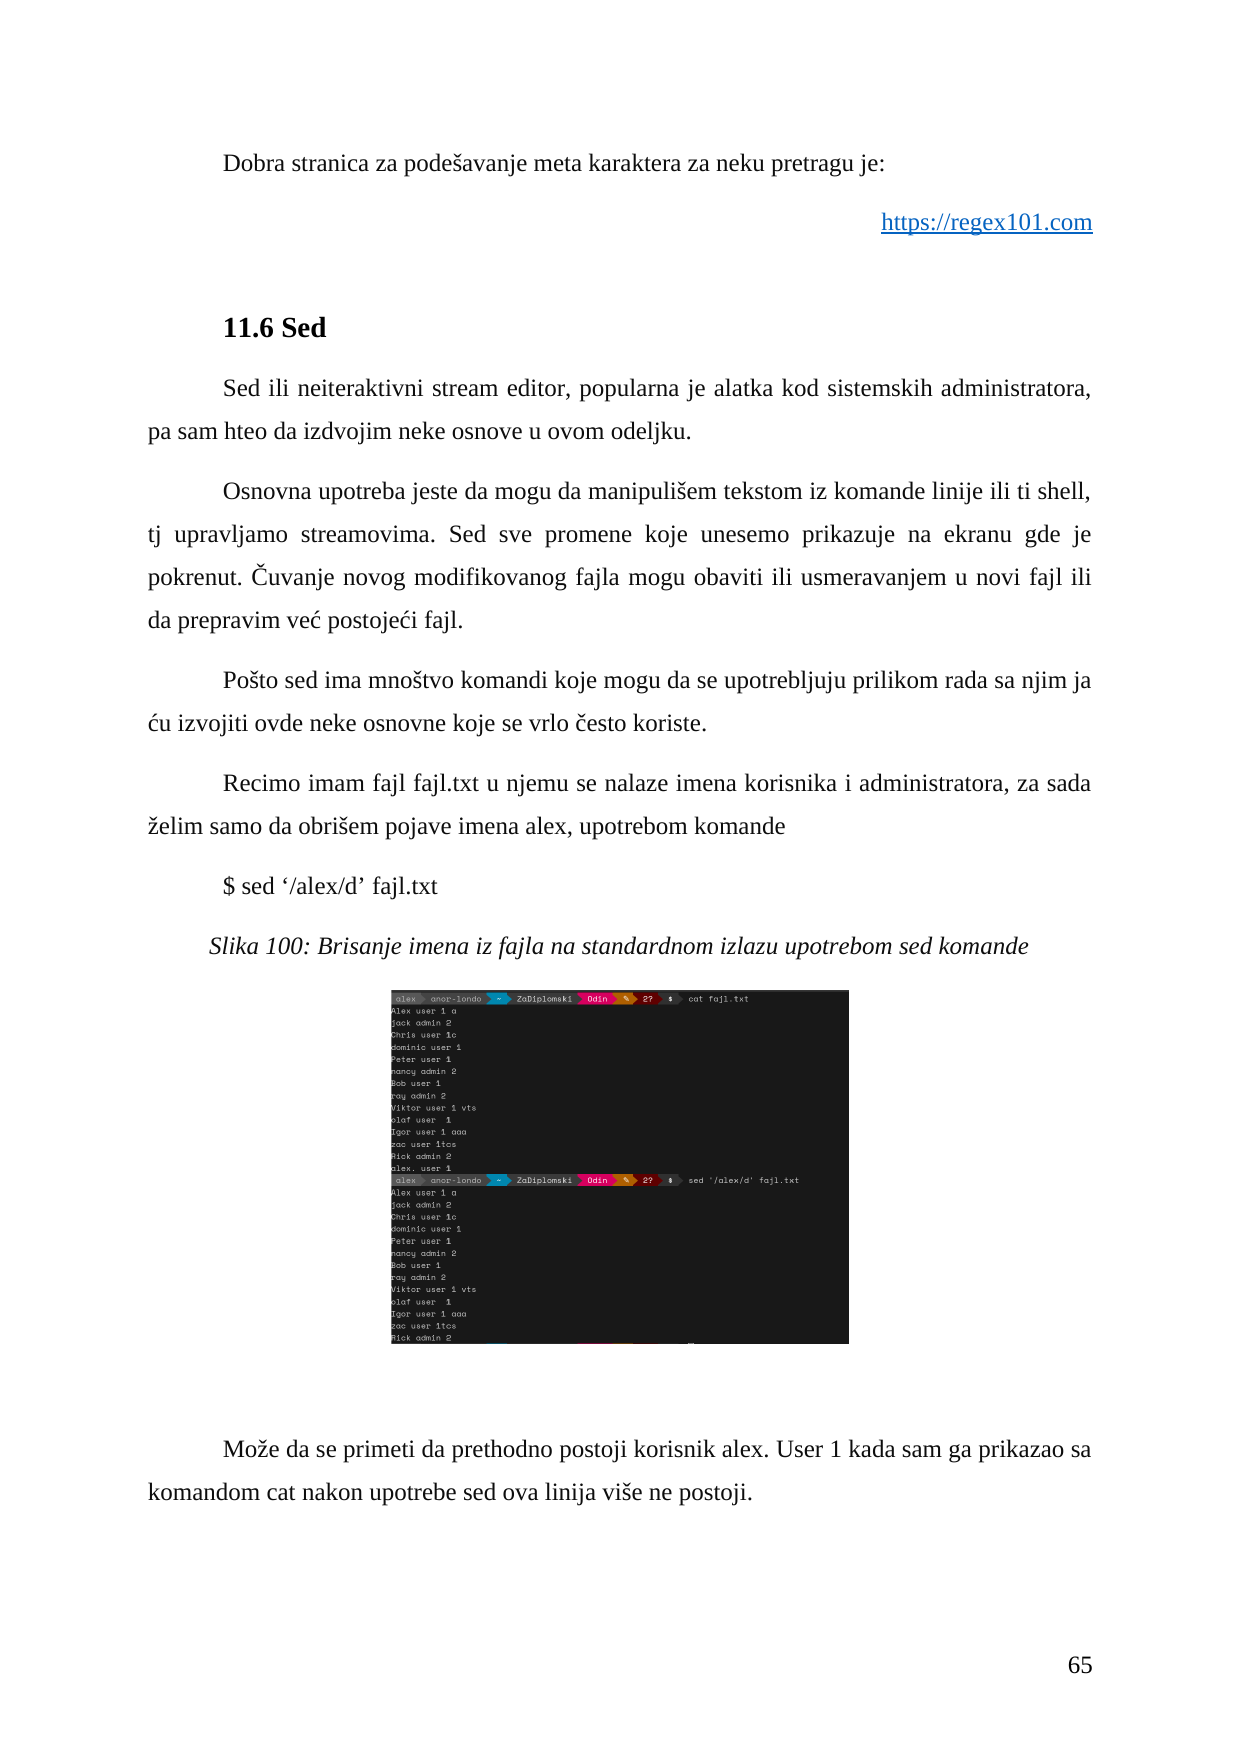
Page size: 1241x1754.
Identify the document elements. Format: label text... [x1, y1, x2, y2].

text Pošto sed ima mnoštvo komandi koje mogu da se upotrebljuju prilikom rada sa njim ja ću izvojiti ovde neke osnovne koje se vrlo često koriste. [148, 665, 1093, 737]
text $ sed ‘/alex/d’ fajl.txt [148, 871, 1093, 900]
picture [391, 990, 849, 1344]
text https://regex101.com [148, 207, 1093, 279]
text Može da se primeti da prethodno postoji korisnik alex. User 1 kada sam ga prikazao sa komandom cat nakon upotrebe sed ova linija više ne postoji. [148, 1434, 1093, 1506]
text Recimo imam fajl fajl.txt u njemu se nalaze imena korisnika i administratora, za sada želim samo da obrišem pojave imena alex, upotrebom komande [148, 768, 1093, 840]
text Slika 100: Brisanje imena iz fajla na standardnom izlazu upotrebom sed komande [148, 931, 1093, 959]
subtitle 11.6 Sed [148, 310, 1093, 344]
text Sed ili neiteraktivni stream editor, popularna je alatka kod sistemskih administratora, pa sam hteo da izdvojim neke osnove u ovom odeljku. [148, 373, 1093, 445]
text Dobra stranica za podešavanje meta karaktera za neku pretragu je: [148, 148, 1093, 176]
text Osnovna upotreba jeste da mogu da manipulišem tekstom iz komande linije ili ti shell, tj upravljamo streamovima. Sed sve promene koje unesemo prikazuje na ekranu gde je pokrenut. Čuvanje novog modifikovanog fajla mogu obaviti ili usmeravanjem u novi fajl ili da prepravim već postojeći fajl. [148, 476, 1093, 634]
